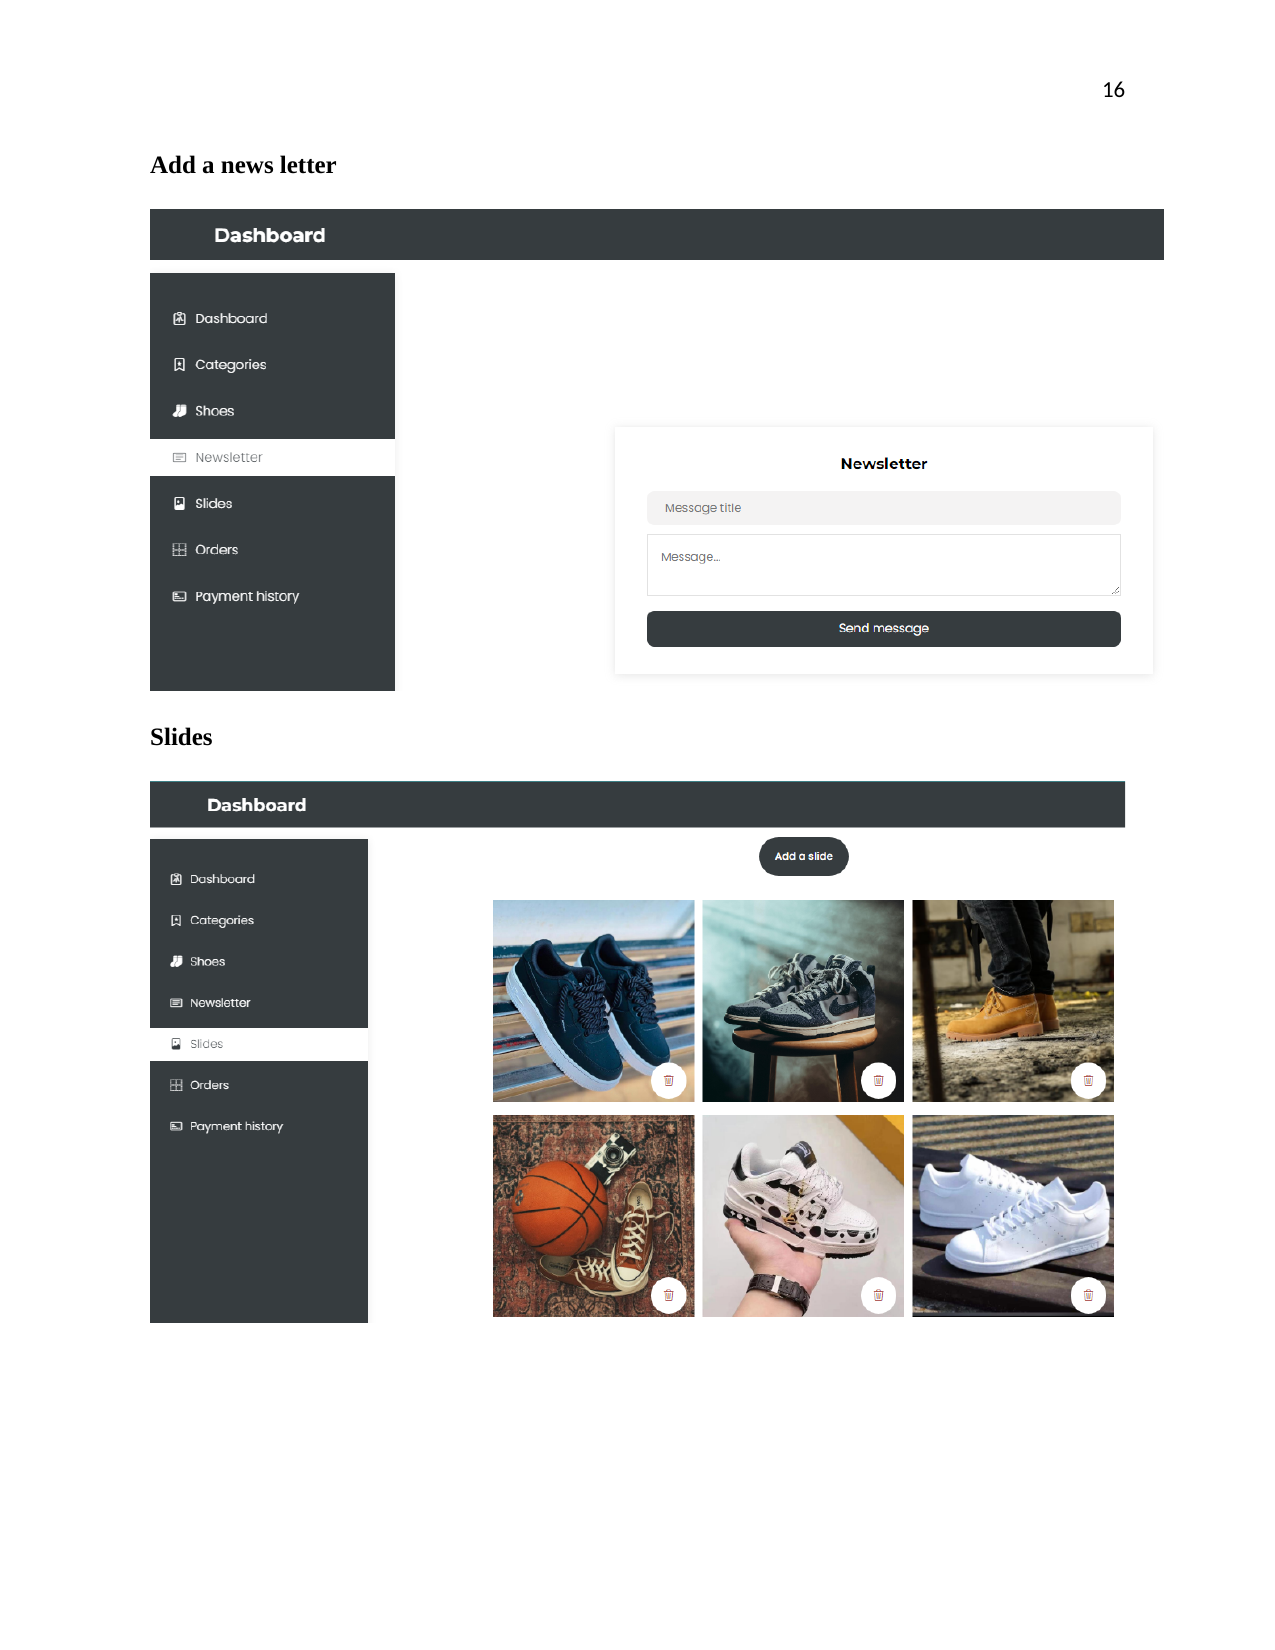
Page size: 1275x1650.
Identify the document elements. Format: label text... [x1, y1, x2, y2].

picture [150, 209, 1164, 691]
text Add a news letter [150, 150, 1125, 179]
picture [150, 781, 1125, 1323]
text Slides [150, 722, 1125, 750]
